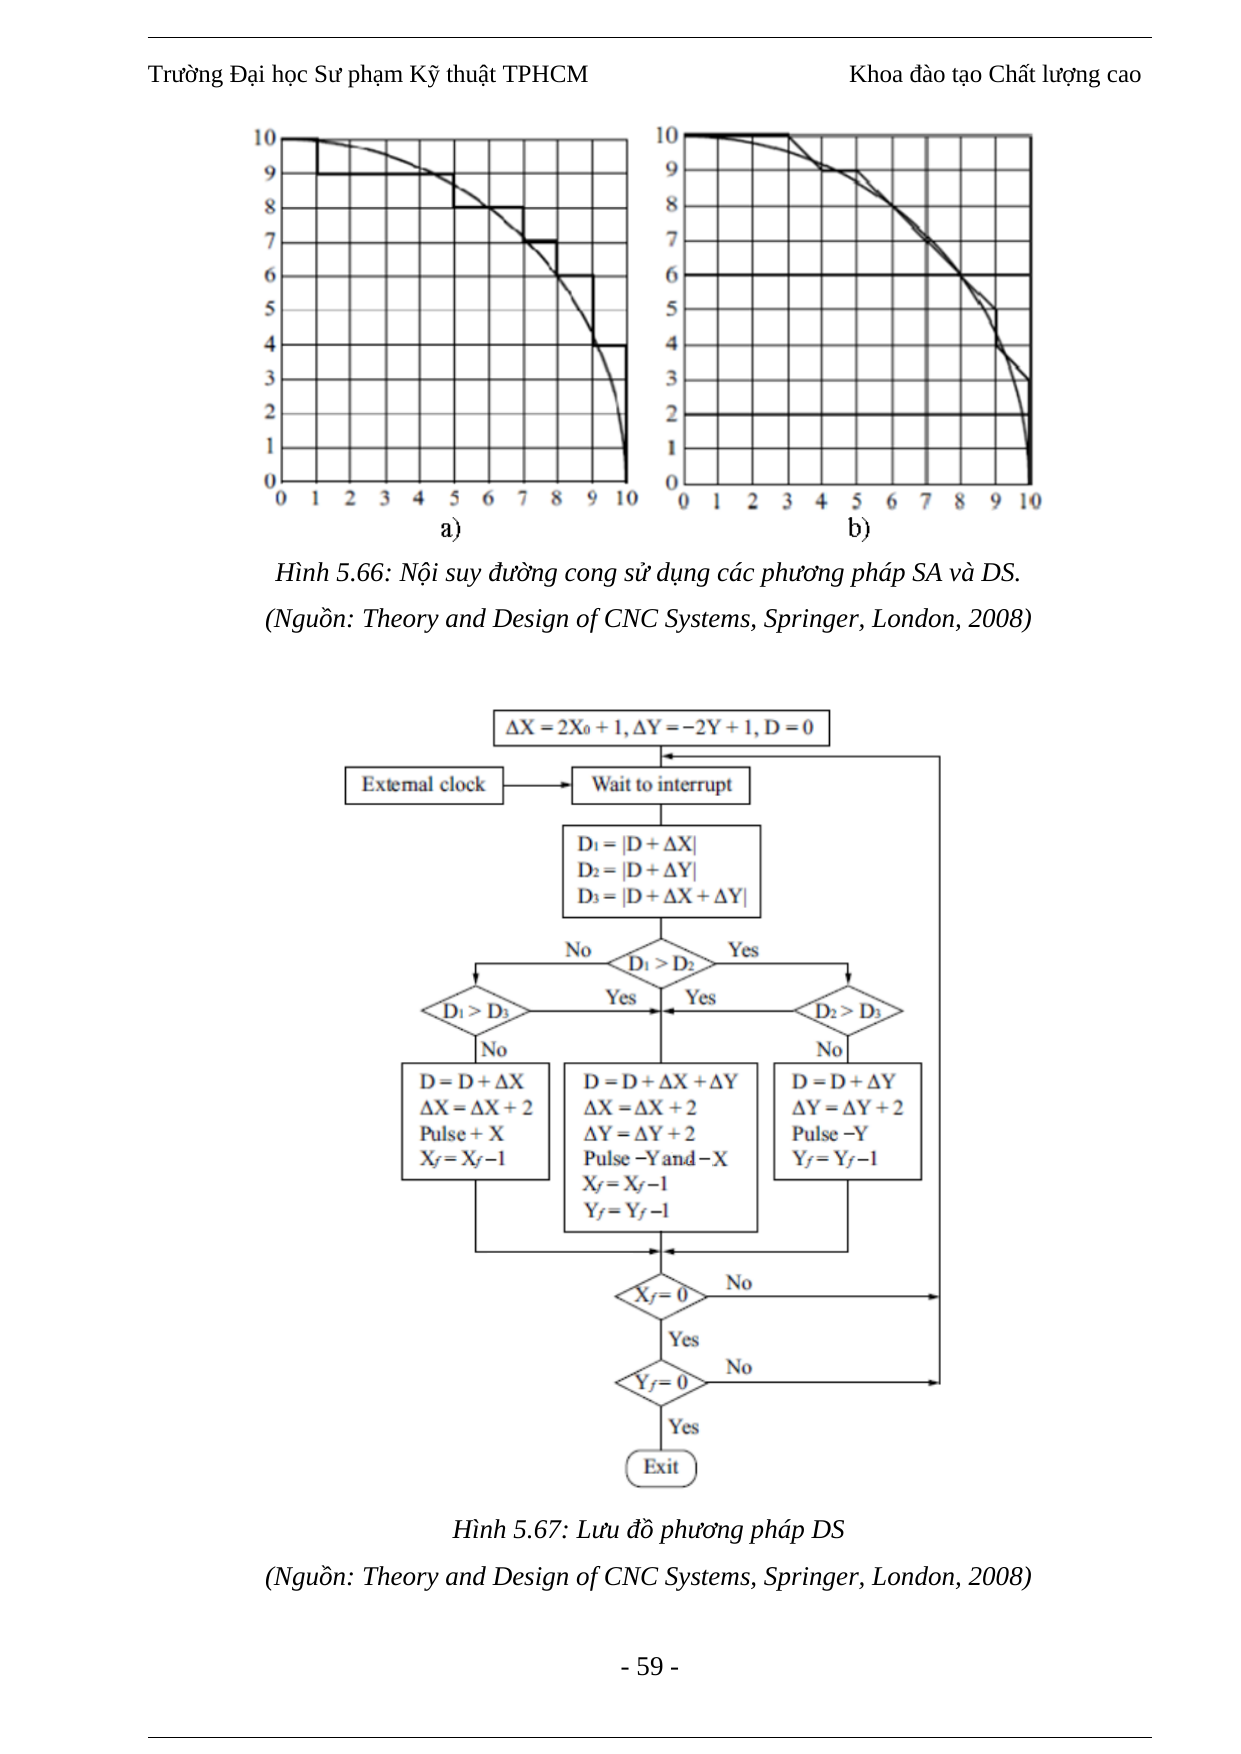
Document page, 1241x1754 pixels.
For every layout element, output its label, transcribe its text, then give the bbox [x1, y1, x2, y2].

picture [242, 118, 1058, 547]
text (Nguồn: Theory and Design of CNC Systems, Springer, London, 2008) [148, 603, 1152, 634]
picture [340, 696, 960, 1498]
text (Nguồn: Theory and Design of CNC Systems, Springer, London, 2008) [148, 1559, 1152, 1591]
